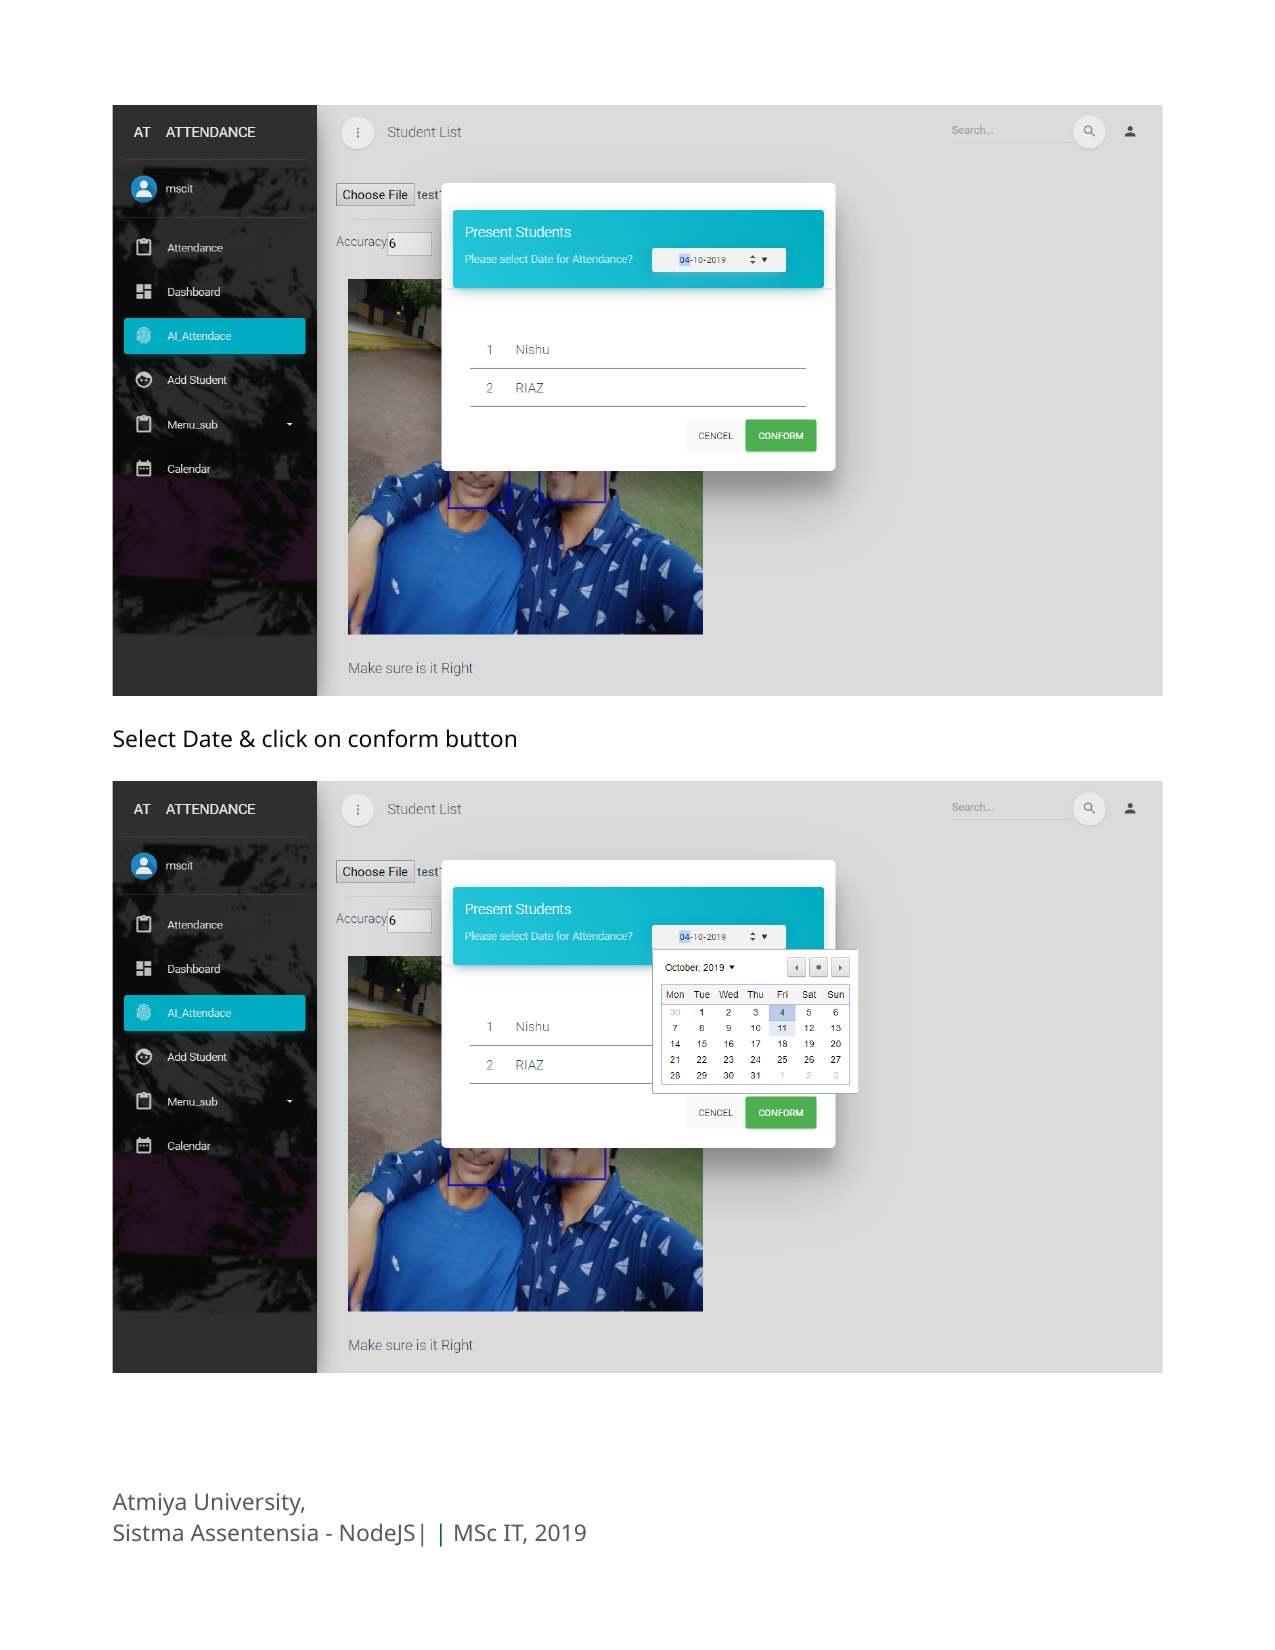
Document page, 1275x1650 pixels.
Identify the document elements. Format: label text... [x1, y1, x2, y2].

picture [112, 105, 1163, 696]
picture [112, 781, 1163, 1373]
text Select Date & click on conform button [112, 723, 1080, 754]
